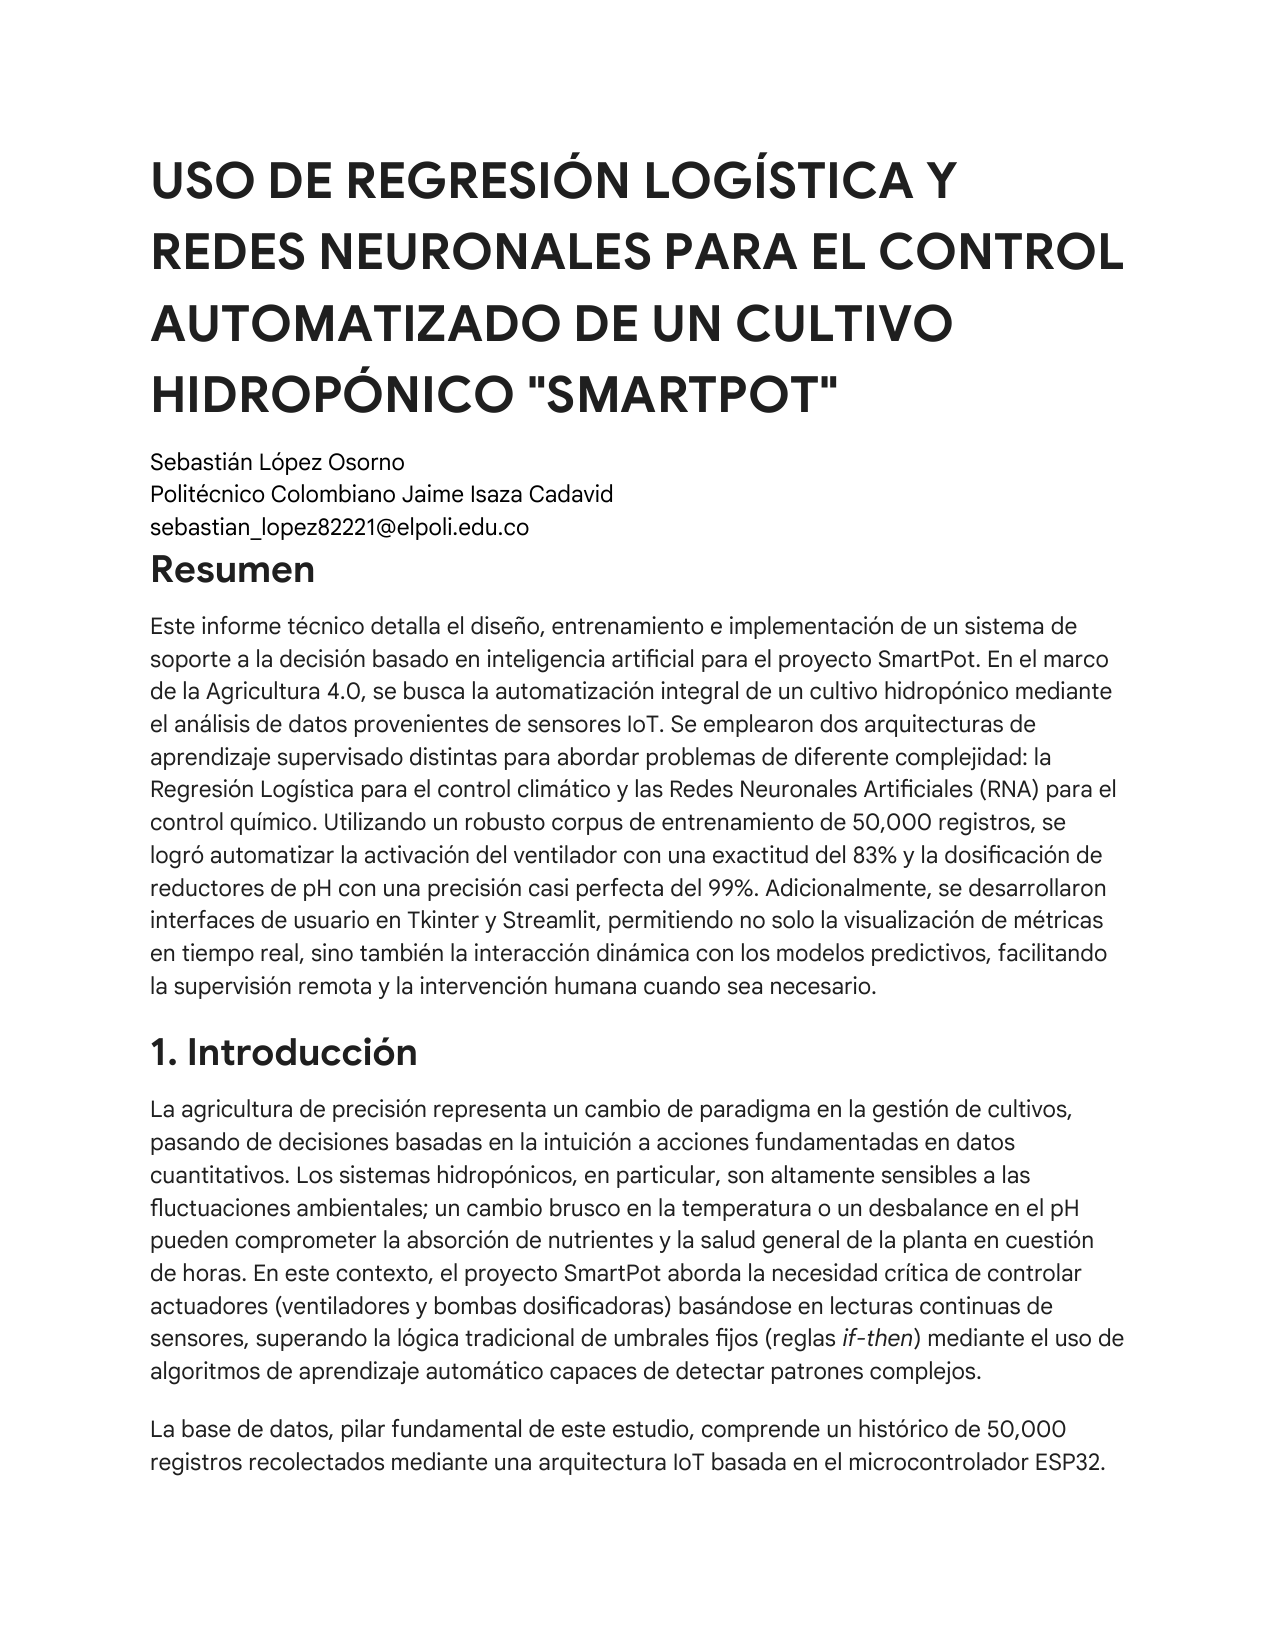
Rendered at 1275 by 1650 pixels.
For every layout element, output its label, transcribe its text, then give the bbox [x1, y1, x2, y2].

subtitle Resumen [150, 546, 1125, 593]
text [150, 1415, 1125, 1476]
text Este informe técnico detalla el diseño, entrenamiento e implementación de un sistema de soporte a la decisión basado en inteligencia artificial para el proyecto SmartPot. En el marco de la Agricultura 4.0, se busca la automatización integral de un cultivo hidropónico mediante el análisis de datos provenientes de sensores IoT. Se emplearon dos arquitecturas de aprendizaje supervisado distintas para abordar problemas de diferente complejidad: la Regresión Logística para el control climático y las Redes Neuronales Artificiales (RNA) para el control químico. Utilizando un robusto corpus de entrenamiento de 50,000 registros, se logró automatizar la activación del ventilador con una exactitud del 83% y la dosificación de reductores de pH con una precisión casi perfecta del 99%. Adicionalmente, se desarrollaron interfaces de usuario en Tkinter y Streamlit, permitiendo no solo la visualización de métricas en tiempo real, sino también la interacción dinámica con los modelos predictivos, facilitando la supervisión remota y la intervención humana cuando sea necesario. [150, 612, 1125, 1001]
text Sebastián López Osorno [150, 448, 1125, 477]
text sebastian_lopez82221@elpoli.edu.co [150, 513, 1125, 542]
text Politécnico Colombiano Jaime Isaza Cadavid [150, 481, 1125, 509]
subtitle USO DE REGRESIÓN LOGÍSTICA Y REDES NEURONALES PARA EL CONTROL AUTOMATIZADO DE UN CULTIVO HIDROPÓNICO "SMARTPOT" [150, 150, 1125, 427]
subtitle 1. Introducción [150, 1029, 1125, 1077]
text La agricultura de precisión representa un cambio de paradigma en la gestión de cultivos, pasando de decisiones basadas en la intuición a acciones fundamentadas en datos cuantitativos. Los sistemas hidropónicos, en particular, son altamente sensibles a las fluctuaciones ambientales; un cambio brusco en la temperatura o un desbalance en el pH pueden comprometer la absorción de nutrientes y la salud general de la planta en cuestión de horas. En este contexto, el proyecto SmartPot aborda la necesidad crítica de controlar actuadores (ventiladores y bombas dosificadoras) basándose en lecturas continuas de sensores, superando la lógica tradicional de umbrales fijos (reglas if-then) mediante el uso de algoritmos de aprendizaje automático capaces de detectar patrones complejos. [150, 1096, 1125, 1386]
